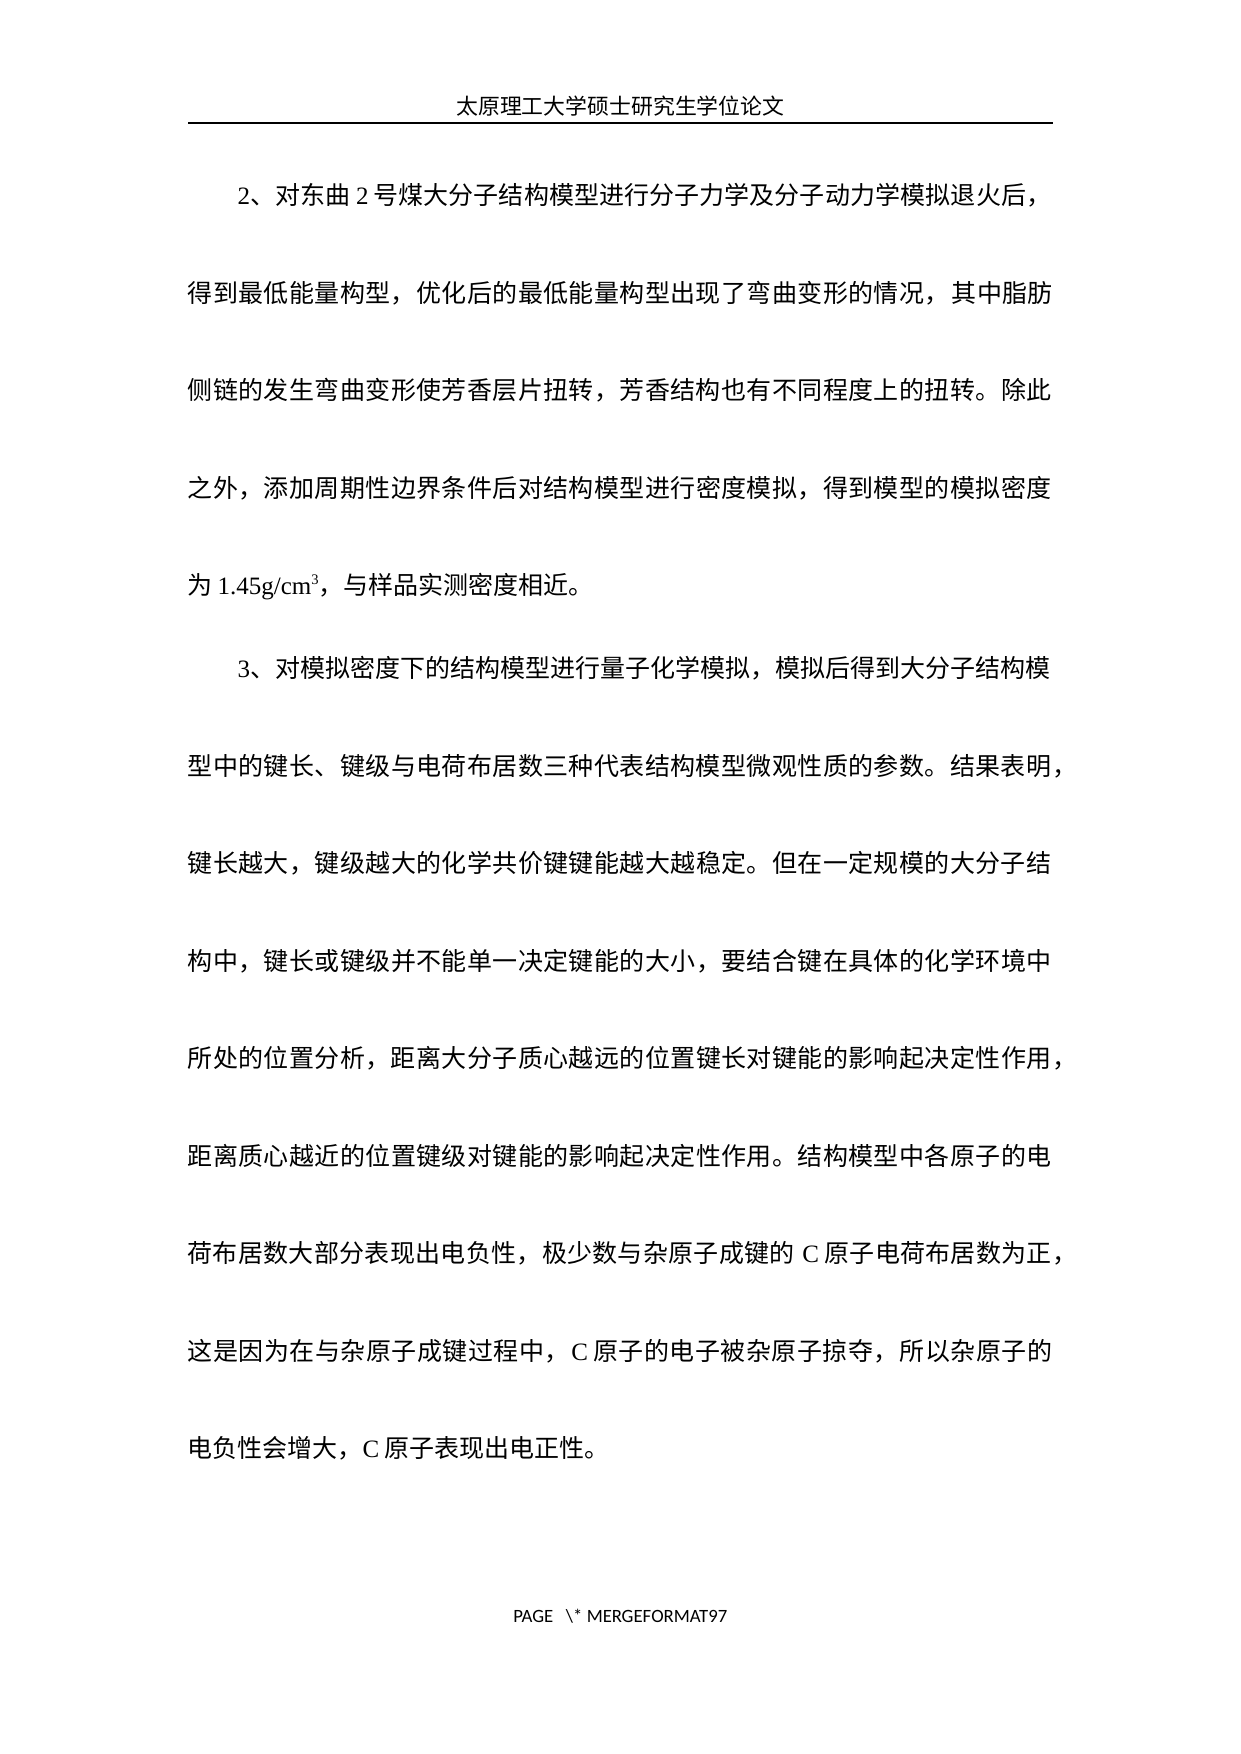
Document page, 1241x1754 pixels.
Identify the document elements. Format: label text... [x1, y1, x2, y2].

text 3、对模拟密度下的结构模型进行量子化学模拟，模拟后得到大分子结构模型中的键长、键级与电荷布居数三种代表结构模型微观性质的参数。结果表明，键长越大，键级越大的化学共价键键能越大越稳定。但在一定规模的大分子结构中，键长或键级并不能单一决定键能的大小，要结合键在具体的化学环境中所处的位置分析，距离大分子质心越远的位置键长对键能的影响起决定性作用，距离质心越近的位置键级对键能的影响起决定性作用。结构模型中各原子的电荷布居数大部分表现出电负性，极少数与杂原子成键的C原子电荷布居数为正，这是因为在与杂原子成键过程中，C原子的电子被杂原子掠夺，所以杂原子的电负性会增大，C原子表现出电正性。 [187, 634, 1053, 1479]
text 2、对东曲2号煤大分子结构模型进行分子力学及分子动力学模拟退火后，得到最低能量构型，优化后的最低能量构型出现了弯曲变形的情况，其中脂肪侧链的发生弯曲变形使芳香层片扭转，芳香结构也有不同程度上的扭转。除此之外，添加周期性边界条件后对结构模型进行密度模拟，得到模型的模拟密度为1.45g/cm3，与样品实测密度相近。 [187, 161, 1053, 616]
